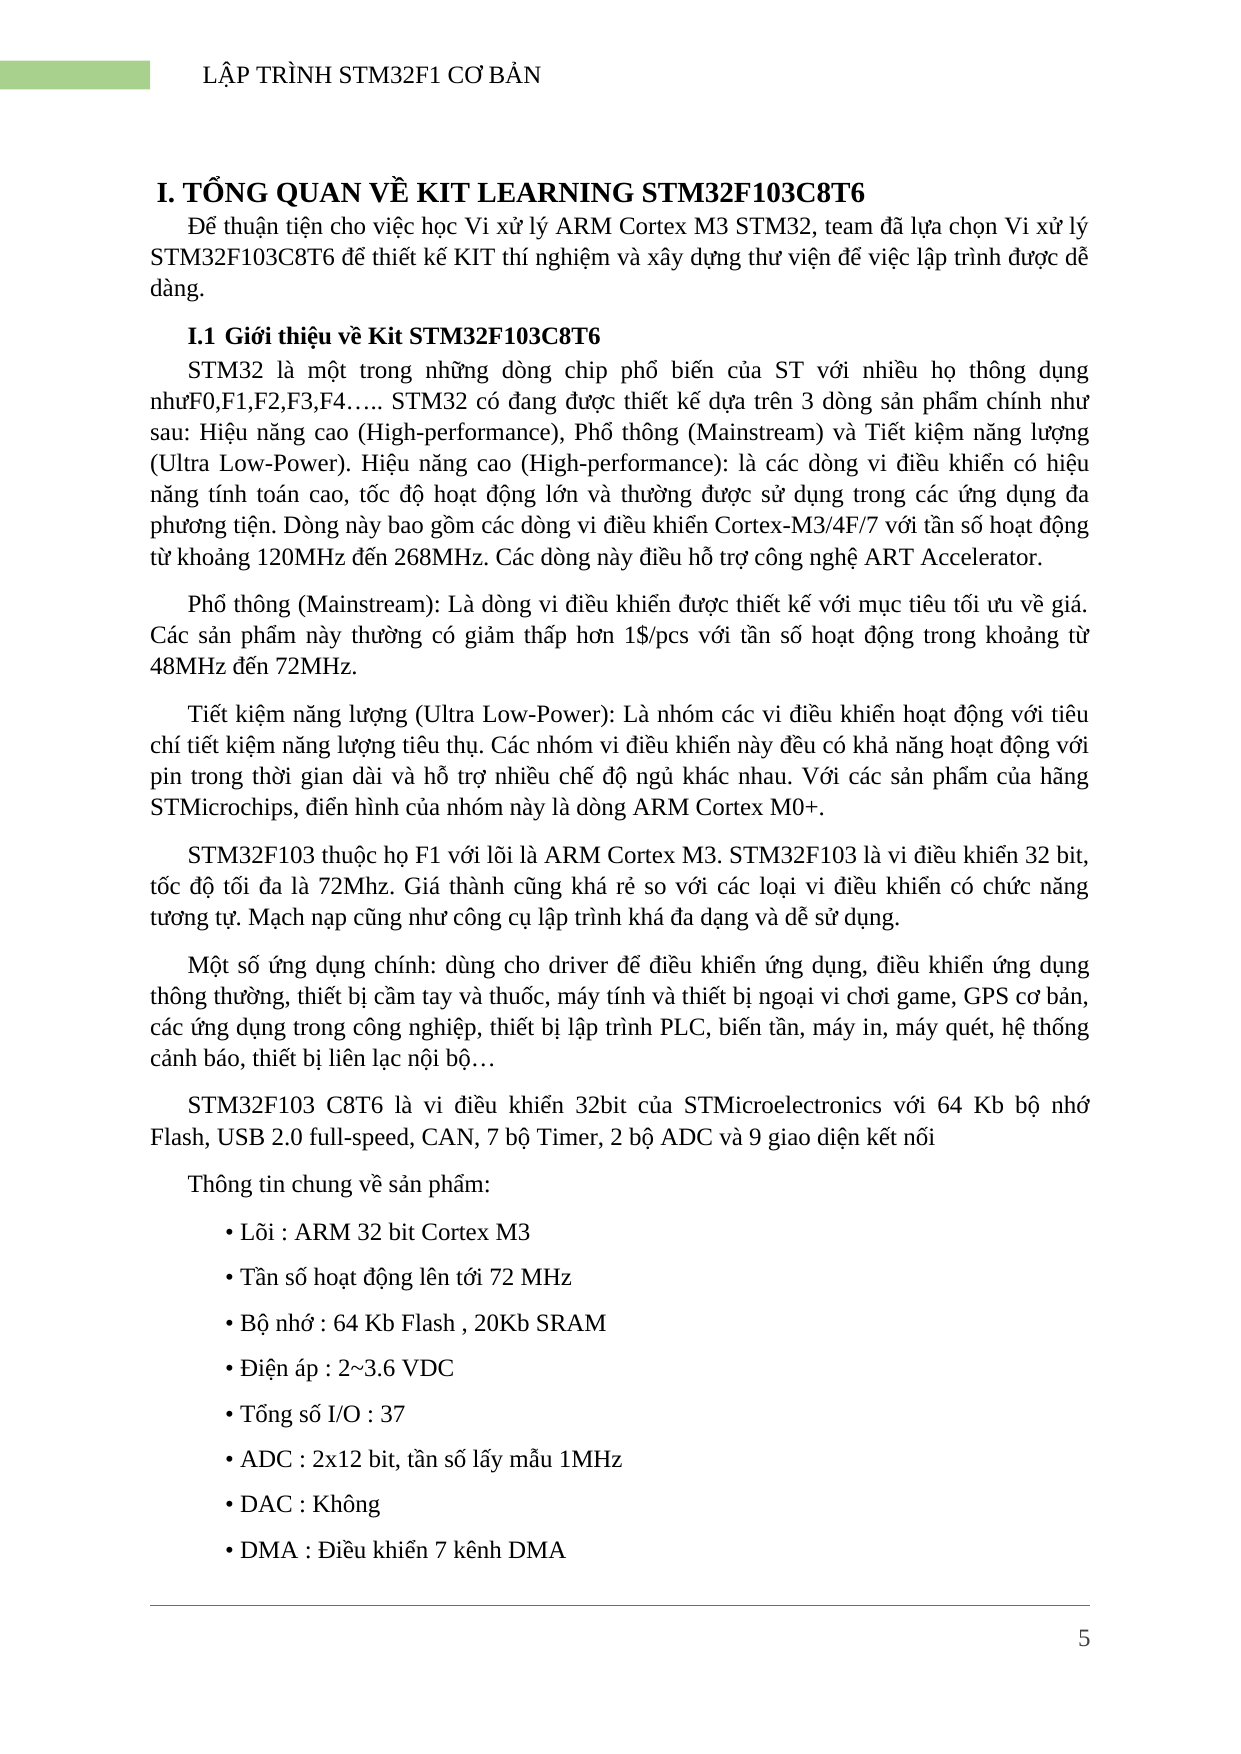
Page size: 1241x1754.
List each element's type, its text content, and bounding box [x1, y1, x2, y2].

text Thông tin chung về sản phẩm: [150, 1169, 1090, 1198]
text Điện áp : 2~3.6 VDC [225, 1353, 1090, 1382]
text Tổng số I/O : 37 [225, 1399, 1090, 1427]
text Tiết kiệm năng lượng (Ultra Low-Power): Là nhóm các vi điều khiển hoạt động với tiêu chí tiết kiệm năng lượng tiêu thụ. Các nhóm vi điều khiển này đều có khả năng hoạt động với pin trong thời gian dài và hỗ trợ nhiều chế độ ngủ khác nhau. Với các sản phẩm của hãng STMicrochips, điển hình của nhóm này là dòng ARM Cortex M0+. [150, 699, 1090, 821]
list I. TỔNG QUAN VỀ KIT LEARNING STM32F103C8T6 [156, 175, 1090, 208]
text DMA : Điều khiển 7 kênh DMA [225, 1535, 1090, 1564]
text STM32F103 thuộc họ F1 với lõi là ARM Cortex M3. STM32F103 là vi điều khiển 32 bit, tốc độ tối đa là 72Mhz. Giá thành cũng khá rẻ so với các loại vi điều khiển có chức năng tương tự. Mạch nạp cũng như công cụ lập trình khá đa dạng và dễ sử dụng. [150, 840, 1090, 931]
text STM32F103 C8T6 là vi điều khiển 32bit của STMicroelectronics với 64 Kb bộ nhớ Flash, USB 2.0 full-speed, CAN, 7 bộ Timer, 2 bộ ADC và 9 giao diện kết nối [150, 1091, 1090, 1150]
text Bộ nhớ : 64 Kb Flash , 20Kb SRAM [225, 1308, 1090, 1337]
text ADC : 2x12 bit, tần số lấy mẫu 1MHz [225, 1444, 1090, 1473]
text Một số ứng dụng chính: dùng cho driver để điều khiển ứng dụng, điều khiển ứng dụng thông thường, thiết bị cầm tay và thuốc, máy tính và thiết bị ngoại vi chơi game, GPS cơ bản, các ứng dụng trong công nghiệp, thiết bị lập trình PLC, biến tần, máy in, máy quét, hệ thống cảnh báo, thiết bị liên lạc nội bộ… [150, 950, 1090, 1072]
text DAC : Không [225, 1489, 1090, 1518]
text Lõi : ARM 32 bit Cortex M3 [225, 1217, 1090, 1246]
text Để thuận tiện cho việc học Vi xử lý ARM Cortex M3 STM32, team đã lựa chọn Vi xử lý STM32F103C8T6 để thiết kế KIT thí nghiệm và xây dựng thư viện để việc lập trình được dễ dàng. [150, 211, 1090, 302]
text Tần số hoạt động lên tới 72 MHz [225, 1262, 1090, 1291]
text STM32 là một trong những dòng chip phổ biến của ST với nhiều họ thông dụng nhưF0,F1,F2,F3,F4….. STM32 có đang được thiết kế dựa trên 3 dòng sản phẩm chính như sau: Hiệu năng cao (High-performance), Phổ thông (Mainstream) và Tiết kiệm năng lượng (Ultra Low-Power). Hiệu năng cao (High-performance): là các dòng vi điều khiển có hiệu năng tính toán cao, tốc độ hoạt động lớn và thường được sử dụng trong các ứng dụng đa phương tiện. Dòng này bao gồm các dòng vi điều khiển Cortex-M3/4F/7 với tần số hoạt động từ khoảng 120MHz đến 268MHz. Các dòng này điều hỗ trợ công nghệ ART Accelerator. [150, 355, 1090, 570]
text Phổ thông (Mainstream): Là dòng vi điều khiển được thiết kế với mục tiêu tối ưu về giá. Các sản phẩm này thường có giảm thấp hơn 1$/pcs với tần số hoạt động trong khoảng từ 48MHz đến 72MHz. [150, 589, 1090, 680]
text Giới thiệu về Kit STM32F103C8T6 [187, 321, 1090, 350]
